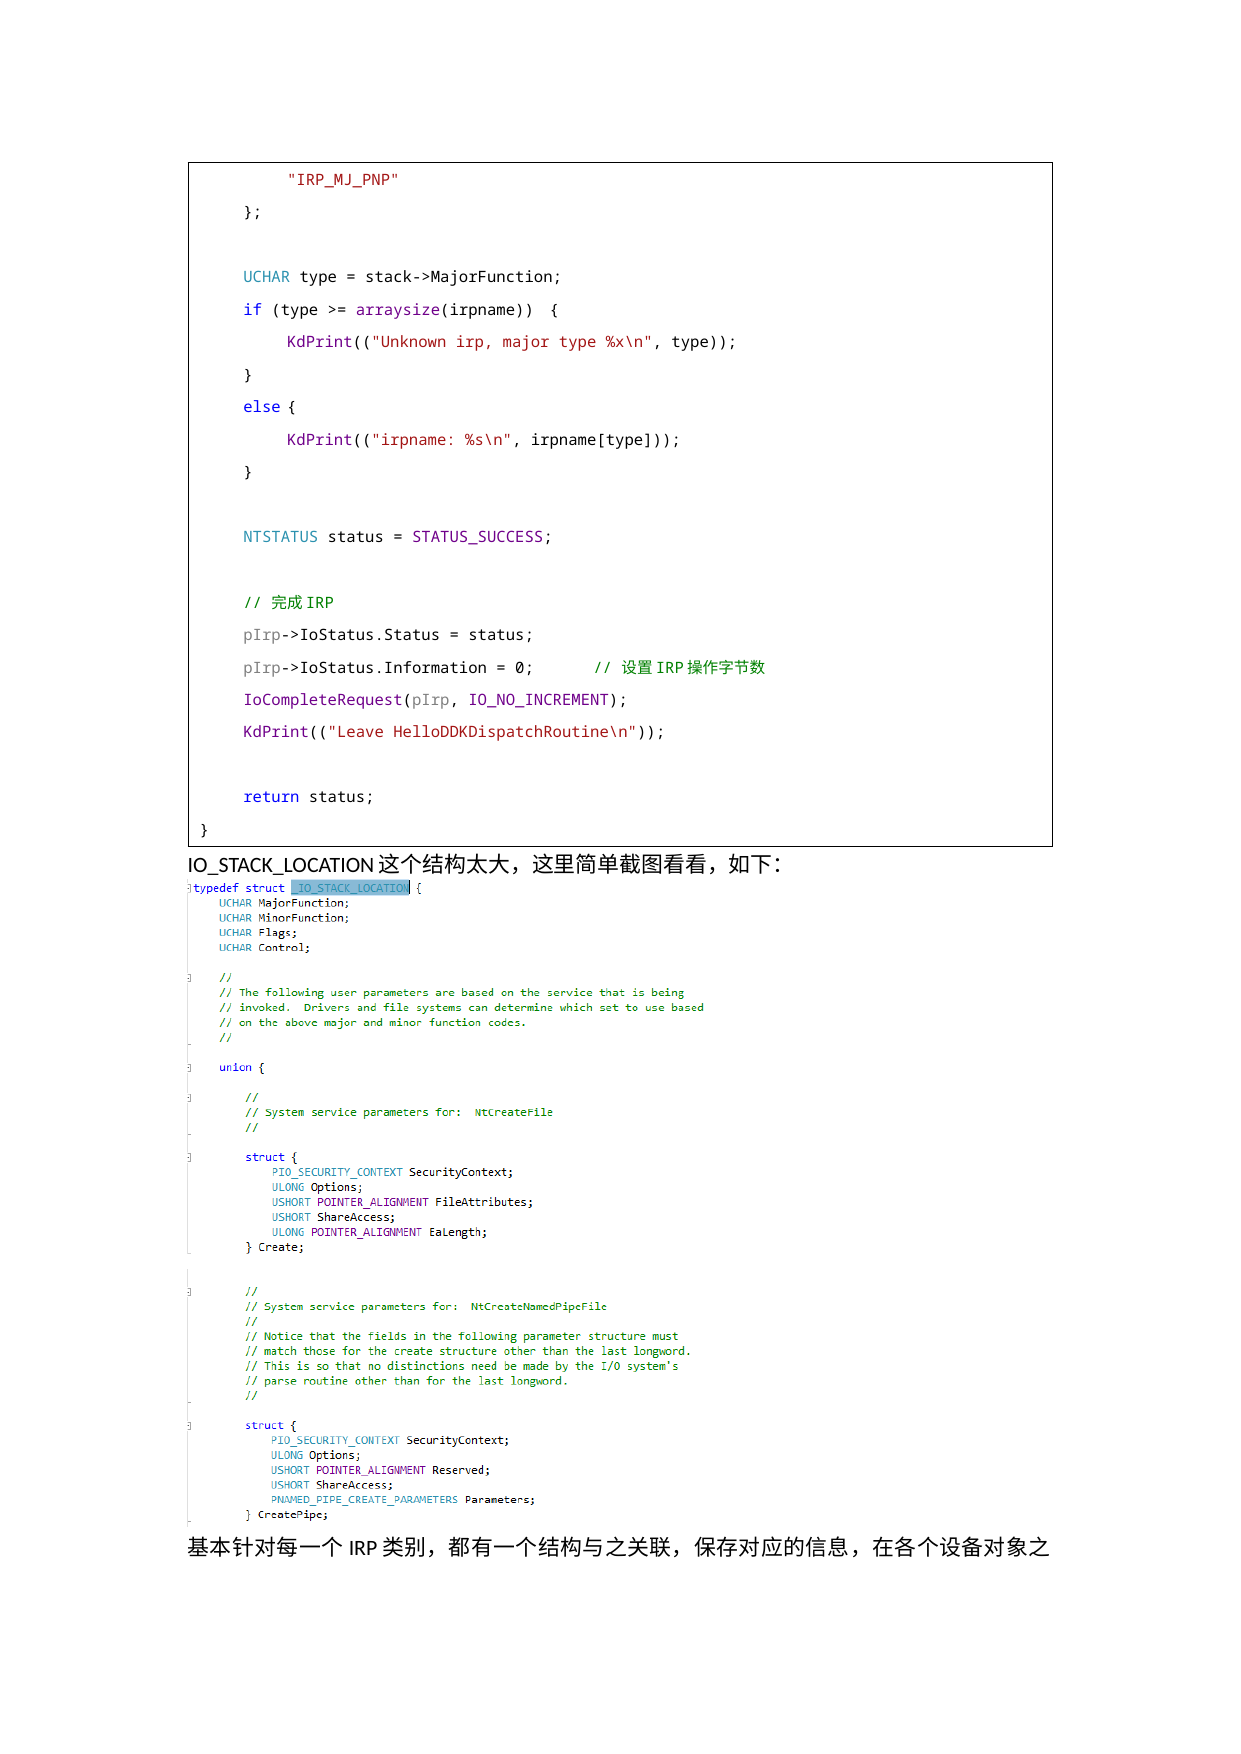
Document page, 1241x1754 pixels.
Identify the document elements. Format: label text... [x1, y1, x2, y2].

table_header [189, 163, 1052, 846]
picture [187, 1269, 702, 1527]
text IO_STACK_LOCATION这个结构太大，这里简单截图看看，如下： [187, 847, 1053, 879]
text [187, 1529, 1053, 1562]
picture [187, 879, 708, 1254]
